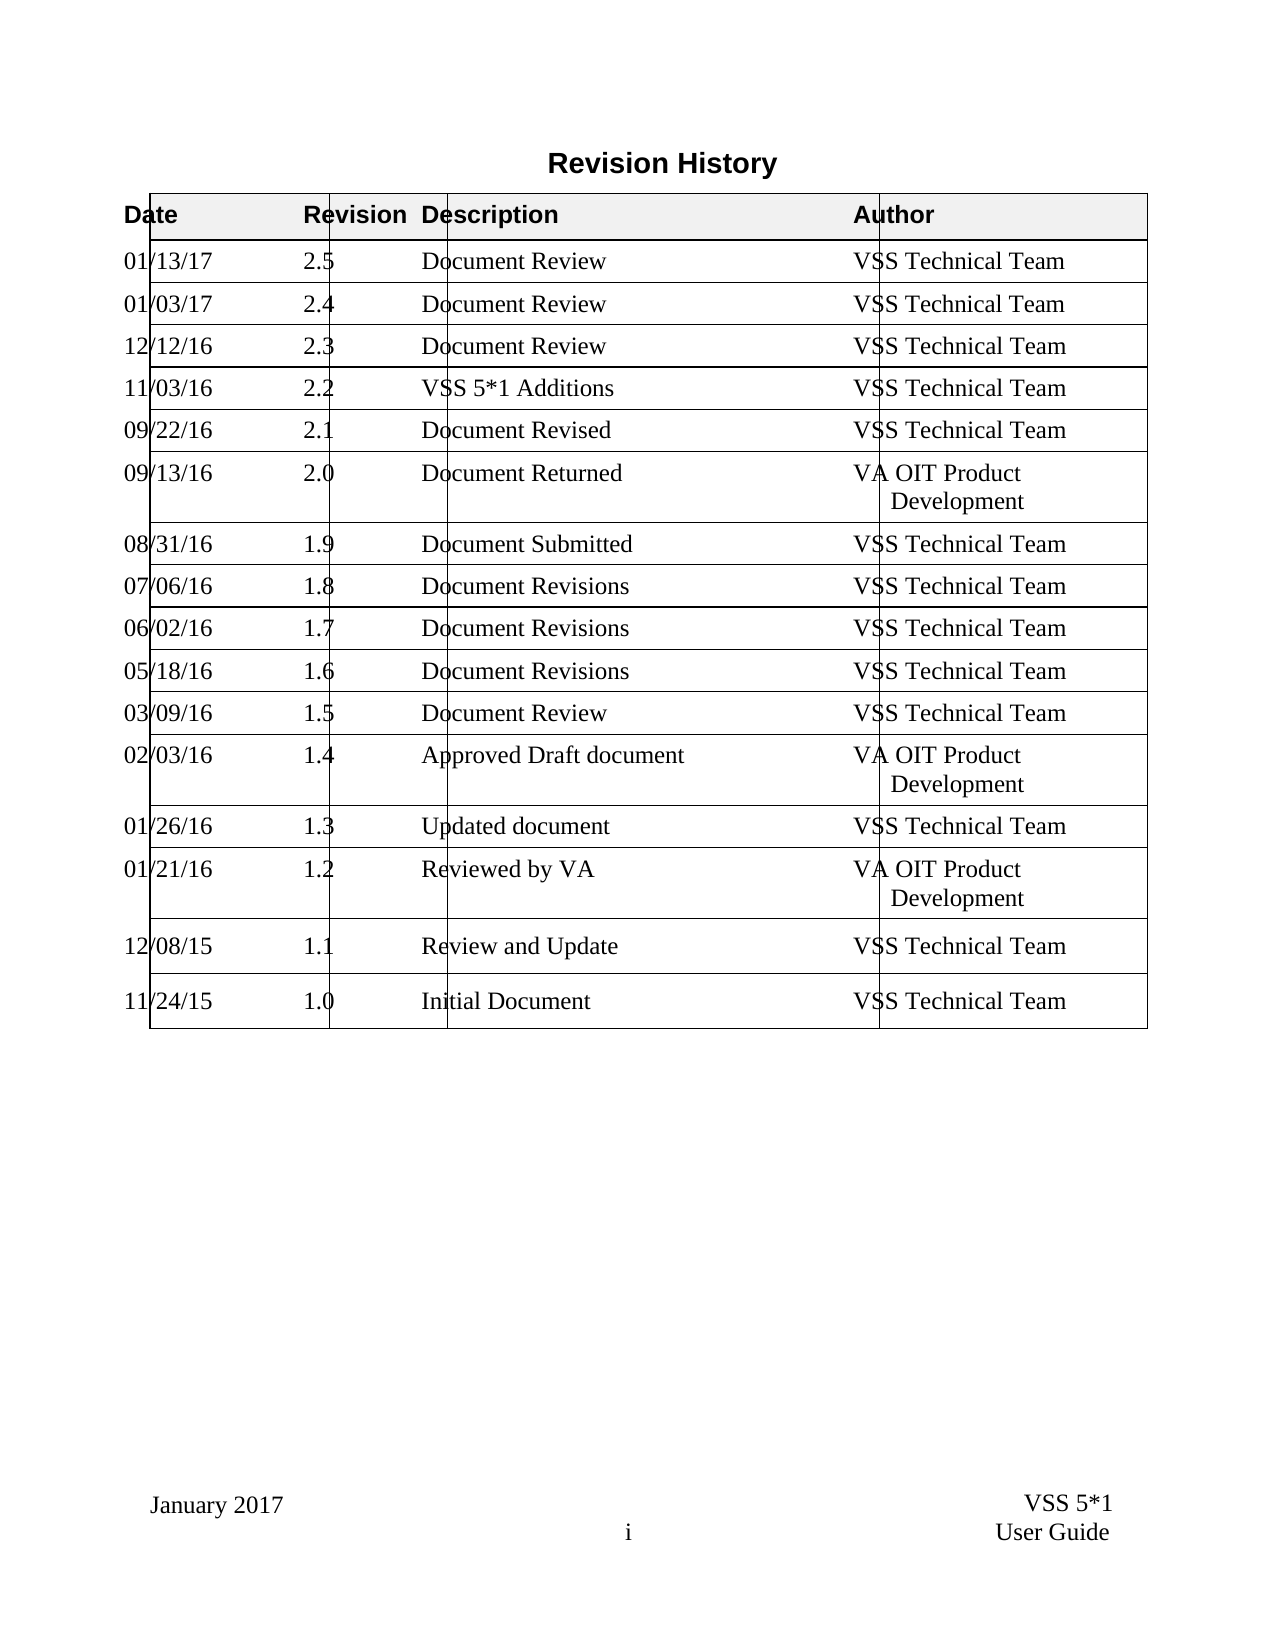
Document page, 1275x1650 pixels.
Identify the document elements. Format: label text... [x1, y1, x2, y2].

table_cell Document Revisions [448, 608, 879, 649]
table_cell VSS Technical Team [880, 974, 1147, 1028]
table_cell 1.7 [330, 608, 447, 649]
table_cell 08/31/16 [151, 523, 329, 564]
table_cell VA OIT Product Development [880, 735, 1147, 804]
table_cell VSS Technical Team [880, 241, 1147, 282]
table_cell Document Review [448, 692, 879, 733]
table_cell 05/18/16 [151, 650, 329, 691]
table_cell Document Revised [448, 410, 879, 451]
table_header Description [448, 194, 879, 239]
table_cell 01/13/17 [151, 241, 329, 282]
table_header Revision [330, 194, 447, 239]
table_cell 01/03/17 [151, 283, 329, 324]
table_cell VSS Technical Team [880, 368, 1147, 408]
table_cell 1.6 [330, 650, 447, 691]
table_cell 12/08/15 [151, 919, 329, 973]
table_cell 2.4 [330, 283, 447, 324]
table_cell 2.0 [330, 452, 447, 522]
table_cell 1.5 [330, 692, 447, 733]
table_cell Updated document [448, 806, 879, 847]
table_cell VSS Technical Team [880, 608, 1147, 649]
table_cell 1.2 [330, 848, 447, 918]
table_cell 01/21/16 [151, 848, 329, 918]
table_cell 09/13/16 [151, 452, 329, 522]
table_cell Document Review [448, 283, 879, 324]
table_cell 1.1 [330, 919, 447, 973]
table_cell 1.4 [330, 735, 447, 804]
table_cell VSS Technical Team [880, 523, 1147, 564]
table_cell 11/03/16 [151, 368, 329, 408]
table_cell Review and Update [448, 919, 879, 973]
table_cell VA OIT Product Development [880, 452, 1147, 522]
table_cell VSS Technical Team [880, 919, 1147, 973]
table_cell 03/09/16 [151, 692, 329, 733]
table_cell VSS Technical Team [880, 650, 1147, 691]
table_cell 02/03/16 [151, 735, 329, 804]
table_cell 09/22/16 [151, 410, 329, 451]
table_cell 2.5 [330, 241, 447, 282]
text Revision History [187, 146, 1137, 179]
table_cell VSS Technical Team [880, 565, 1147, 606]
table_cell 2.2 [330, 368, 447, 408]
table_cell 1.8 [330, 565, 447, 606]
table_cell VA OIT Product Development [880, 848, 1147, 918]
table_cell Document Review [448, 325, 879, 366]
table_cell Document Submitted [448, 523, 879, 564]
table_cell 2.3 [330, 325, 447, 366]
table_cell 07/06/16 [151, 565, 329, 606]
table_cell 1.0 [330, 974, 447, 1028]
table_cell 06/02/16 [151, 608, 329, 649]
table_cell 11/24/15 [151, 974, 329, 1028]
table_cell VSS 5*1 Additions [448, 368, 879, 408]
table_cell VSS Technical Team [880, 692, 1147, 733]
table_cell VSS Technical Team [880, 410, 1147, 451]
table_cell Document Returned [448, 452, 879, 522]
table_cell 2.1 [330, 410, 447, 451]
table_header Author [880, 194, 1147, 239]
table_cell 01/26/16 [151, 806, 329, 847]
table_cell Document Revisions [448, 565, 879, 606]
table_cell Document Revisions [448, 650, 879, 691]
table_cell Approved Draft document [448, 735, 879, 804]
table_header Date [151, 194, 329, 239]
table_cell 1.3 [330, 806, 447, 847]
table_cell VSS Technical Team [880, 325, 1147, 366]
table_cell VSS Technical Team [880, 283, 1147, 324]
table_cell Reviewed by VA [448, 848, 879, 918]
table_cell Document Review [448, 241, 879, 282]
table_cell 1.9 [330, 523, 447, 564]
table_cell 12/12/16 [151, 325, 329, 366]
table_cell VSS Technical Team [880, 806, 1147, 847]
table_cell Initial Document [448, 974, 879, 1028]
